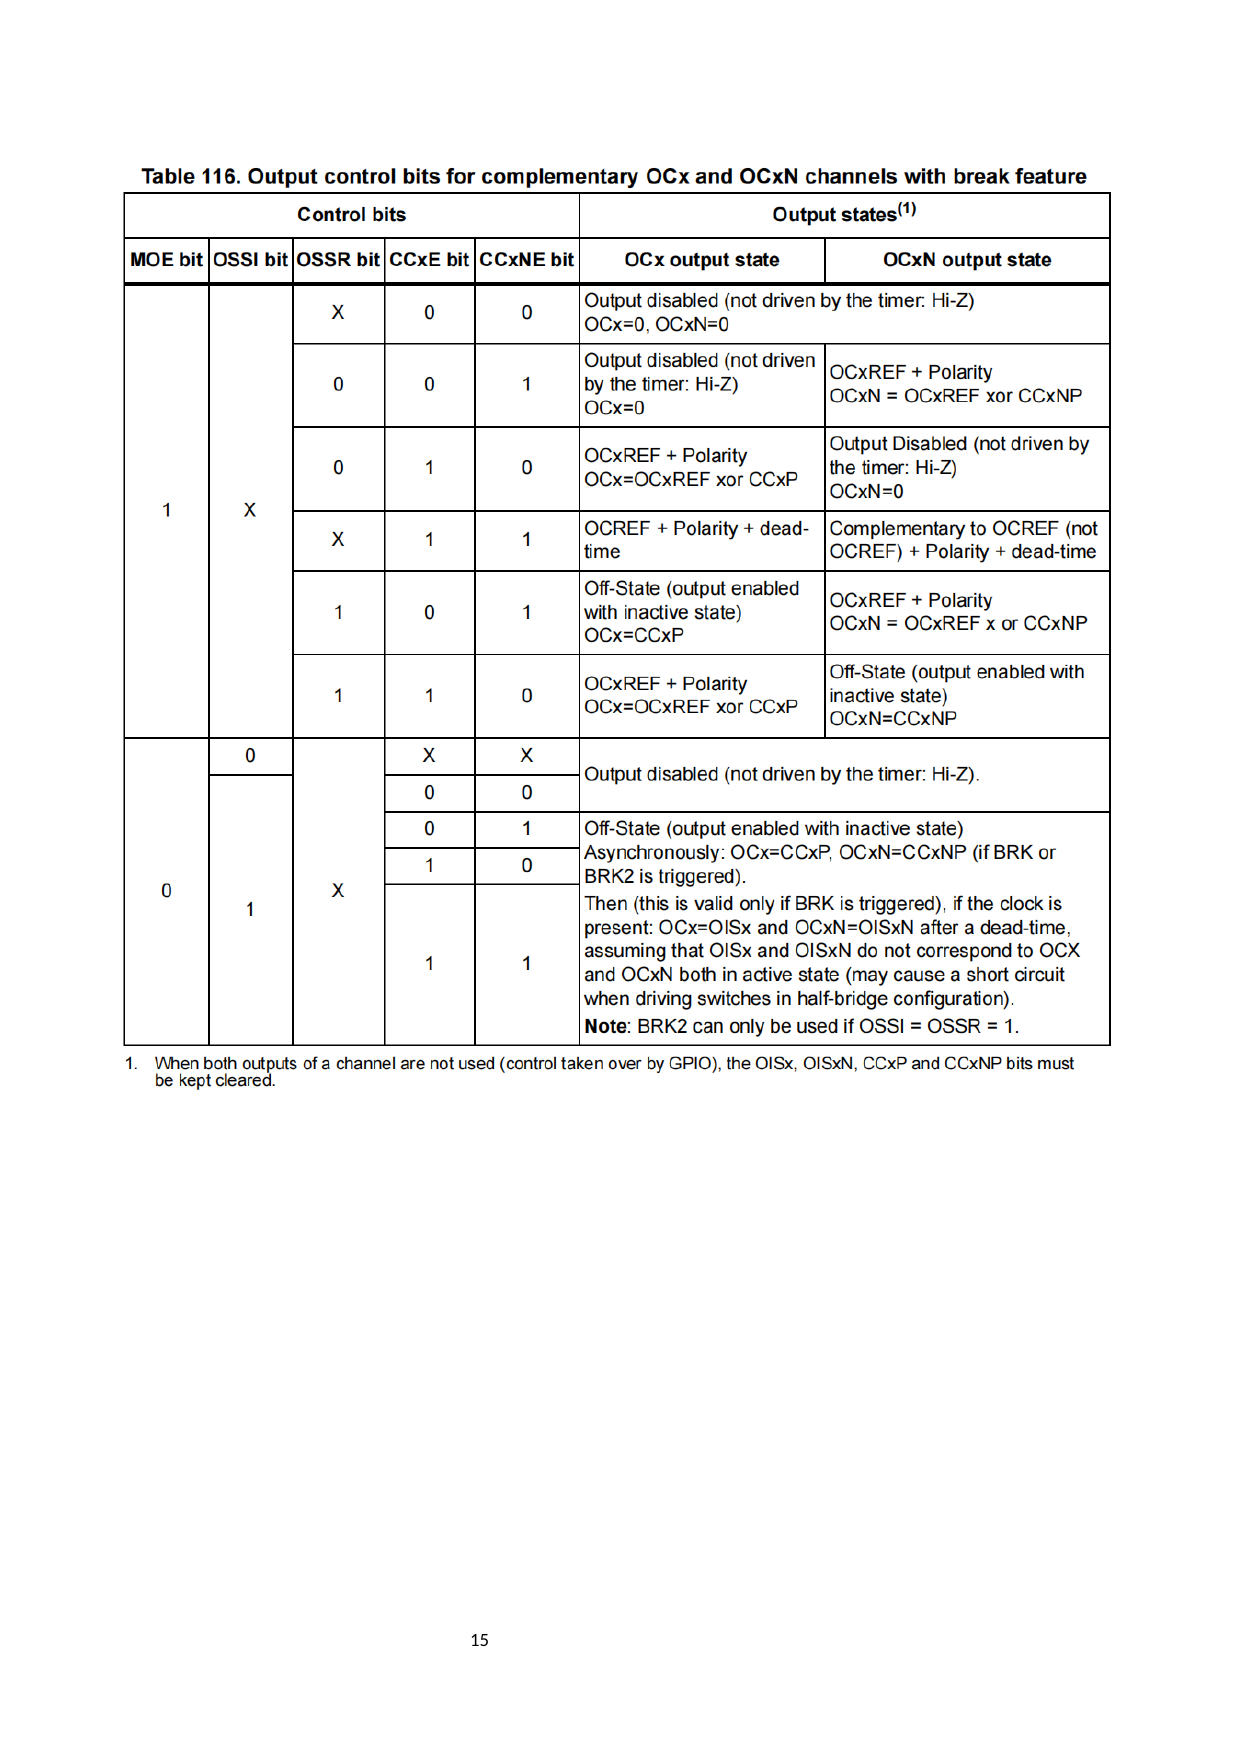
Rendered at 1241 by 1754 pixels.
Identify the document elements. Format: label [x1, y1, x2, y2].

picture [112, 162, 1127, 1102]
